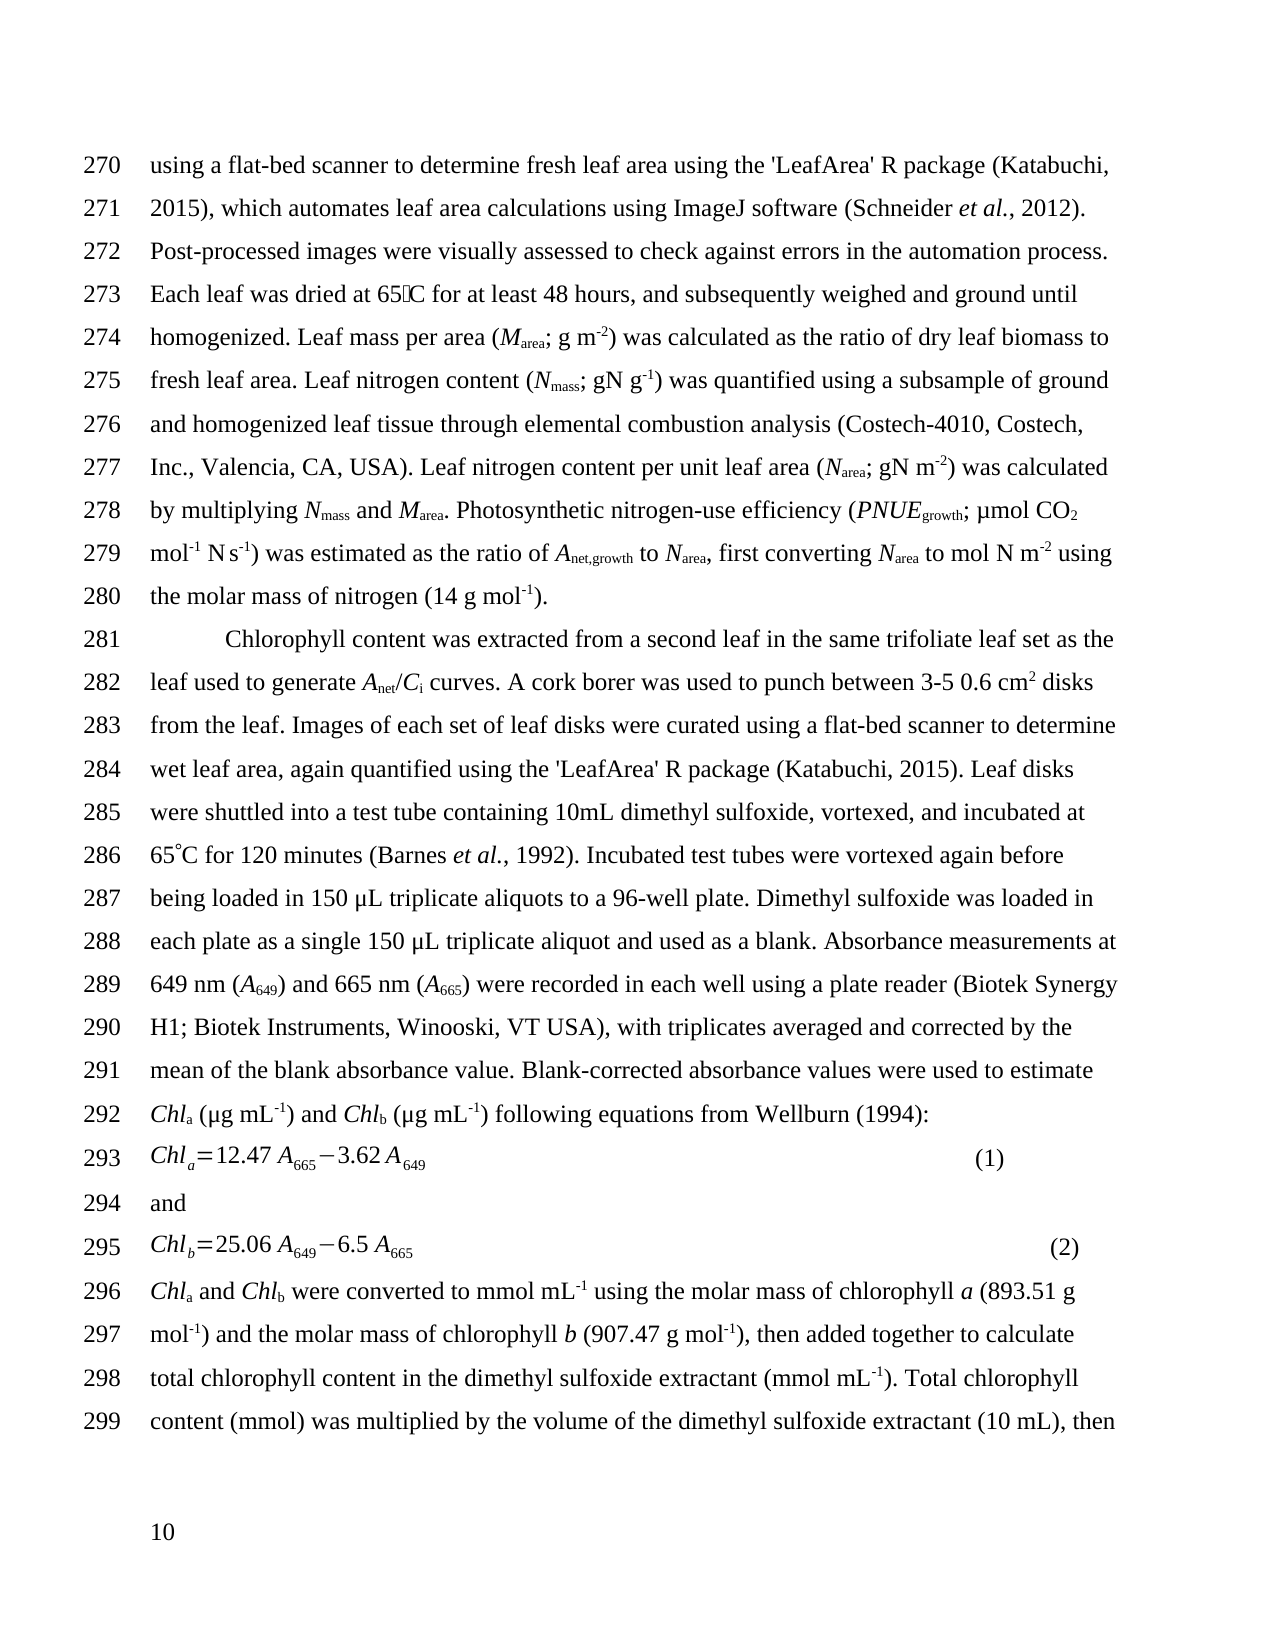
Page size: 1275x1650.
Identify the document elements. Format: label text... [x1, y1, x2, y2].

text (2) [150, 1231, 1125, 1262]
text and [150, 1188, 1125, 1216]
text (1) [150, 1142, 1125, 1173]
text Chlorophyll content was extracted from a second leaf in the same trifoliate leaf set as the leaf used to generate Anet/Ci curves. A cork borer was used to punch between 3-5 0.6 cm2 disks from the leaf. Images of each set of leaf disks were curated using a flat-bed scanner to determine wet leaf area, again quantified using the 'LeafArea' R package (Katabuchi, 2015). Leaf disks were shuttled into a test tube containing 10mL dimethyl sulfoxide, vortexed, and incubated at 65C for 120 minutes (Barnes et al., 1992). Incubated test tubes were vortexed again before being loaded in 150 μL triplicate aliquots to a 96-well plate. Dimethyl sulfoxide was loaded in each plate as a single 150 μL triplicate aliquot and used as a blank. Absorbance measurements at 649 nm (A649) and 665 nm (A665) were recorded in each well using a plate reader (Biotek Synergy H1; Biotek Instruments, Winooski, VT USA), with triplicates averaged and corrected by the mean of the blank absorbance value. Blank-corrected absorbance values were used to estimate Chla (μg mL-1) and Chlb (μg mL-1) following equations from Wellburn (1994): [150, 624, 1125, 1127]
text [150, 1276, 1125, 1434]
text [150, 150, 1125, 610]
